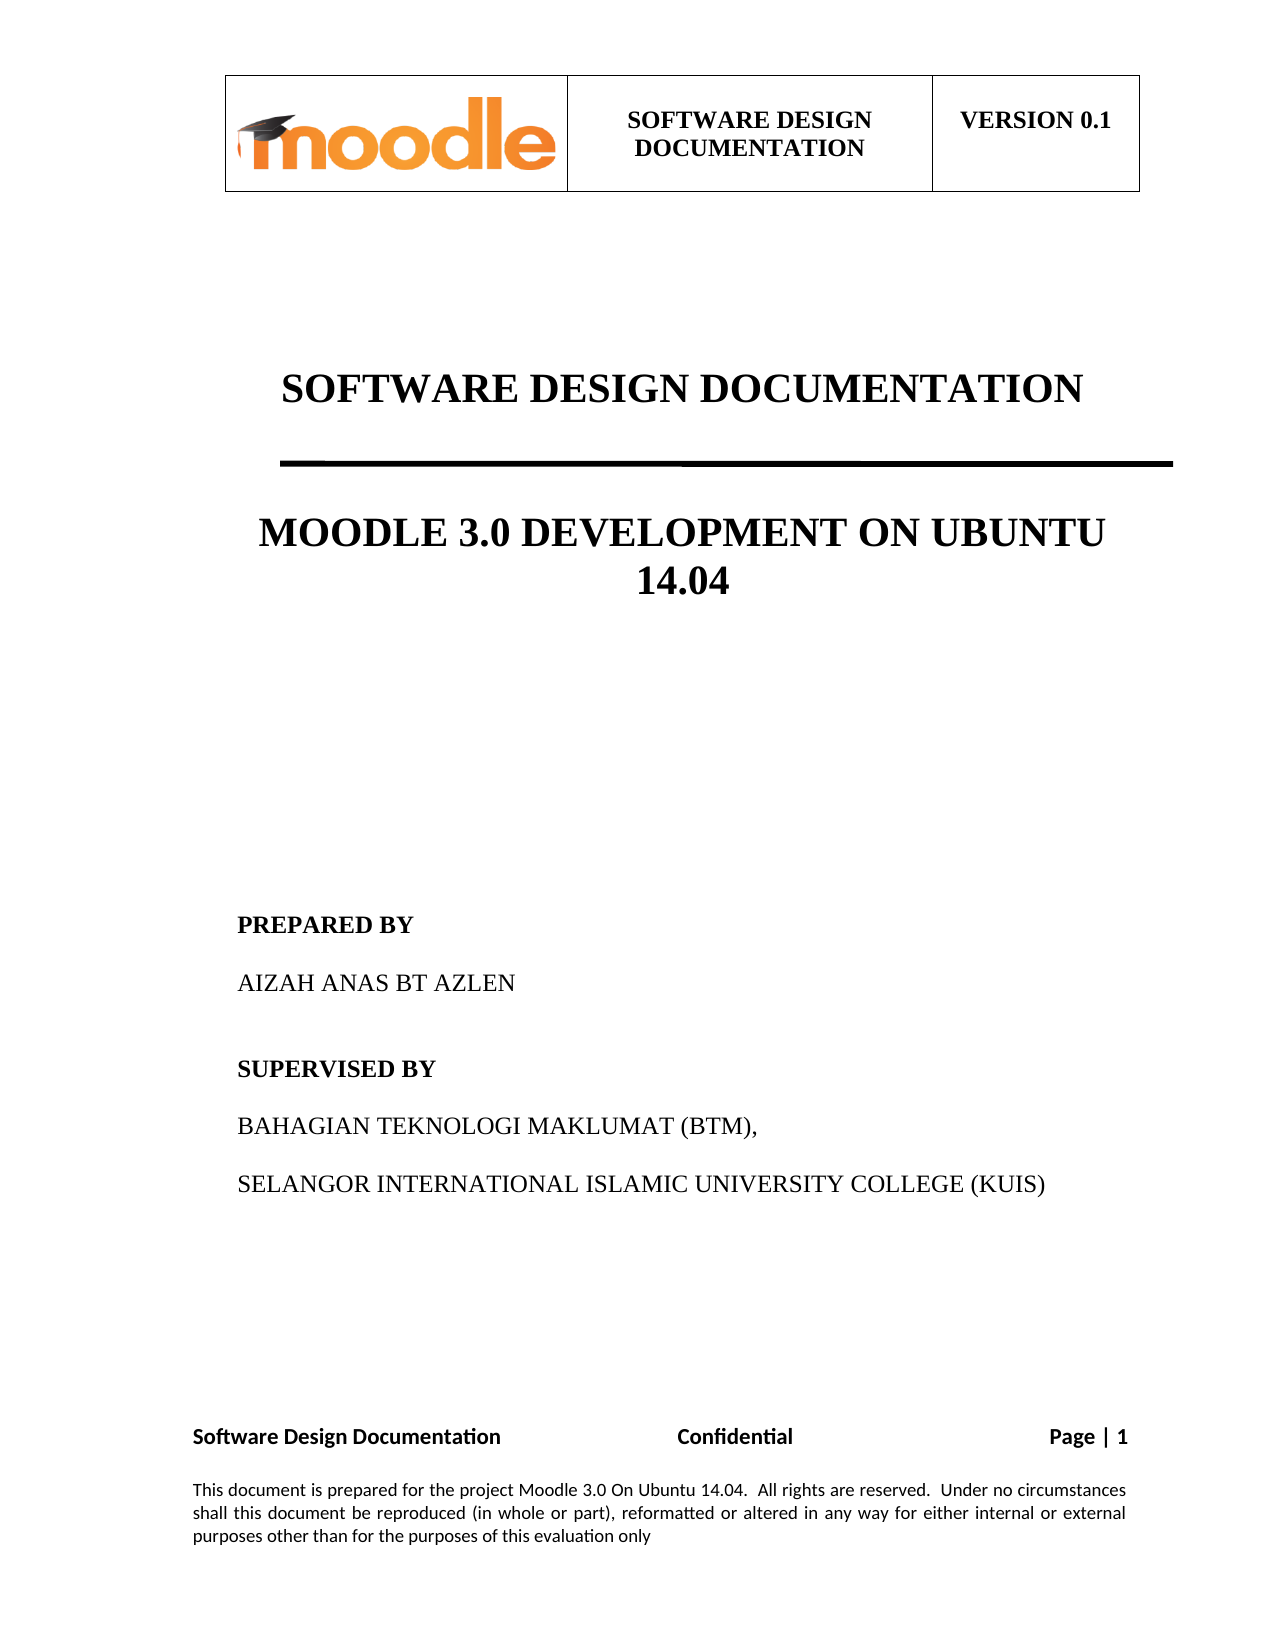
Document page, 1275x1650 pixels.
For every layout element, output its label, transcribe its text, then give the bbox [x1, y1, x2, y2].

text SUPERVISED BY [237, 1054, 1128, 1083]
picture [237, 97, 556, 170]
text BAHAGIAN TEKNOLOGI MAKLUMAT (BTM), [237, 1111, 1128, 1140]
text AIZAH ANAS BT AZLEN [237, 968, 1128, 996]
text 14.04 [237, 556, 1128, 603]
text SOFTWARE DESIGN DOCUMENTATION [237, 364, 1128, 412]
text MOODLE 3.0 DEVELOPMENT ON UBUNTU [237, 508, 1128, 556]
text SELANGOR INTERNATIONAL ISLAMIC UNIVERSITY COLLEGE (KUIS) [237, 1169, 1128, 1198]
text PREPARED BY [237, 910, 1128, 939]
